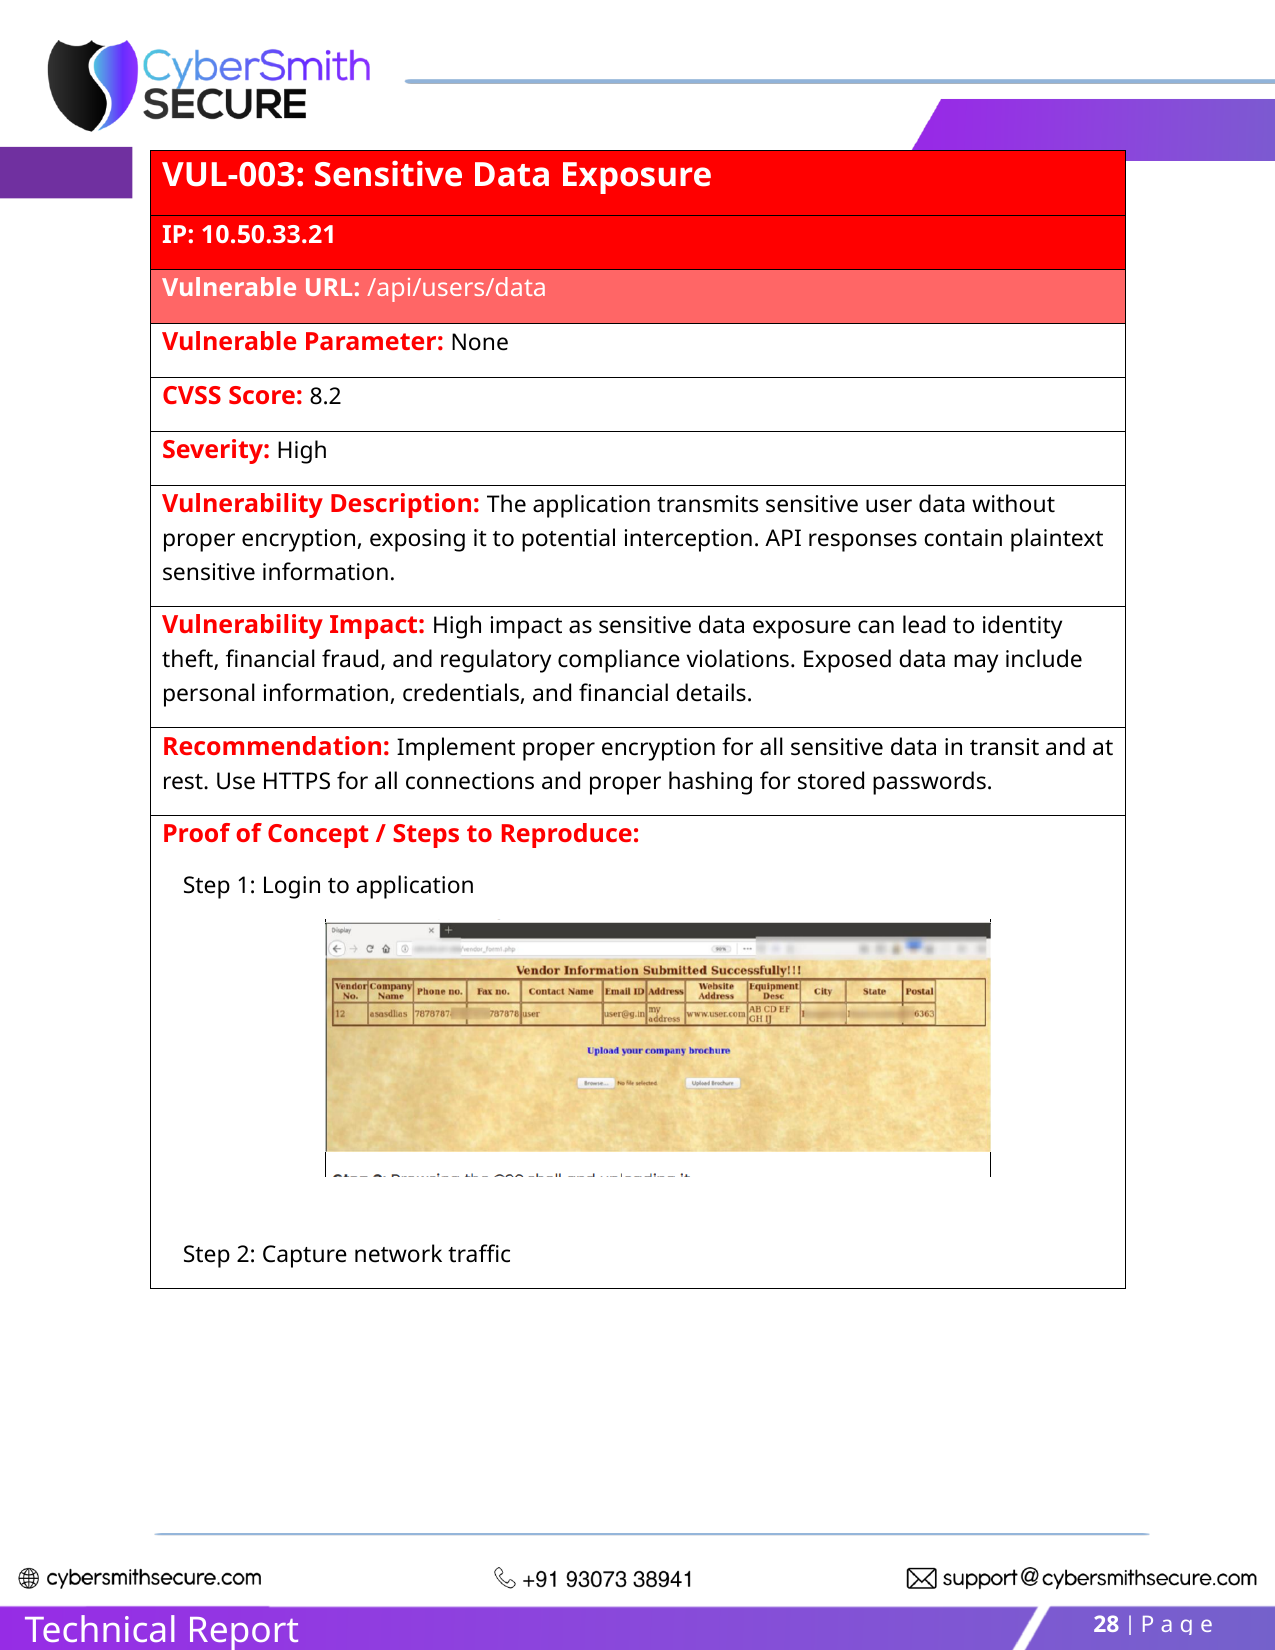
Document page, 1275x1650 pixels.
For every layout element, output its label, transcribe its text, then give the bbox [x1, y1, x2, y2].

picture [47, 40, 1275, 161]
table_cell Vulnerability Impact: High impact as sensitive data exposure can lead to identity theft, financial fraud, and regulatory compliance violations. Exposed data may include personal information, credentials, and financial details. [151, 607, 1125, 727]
table_cell Vulnerable Parameter: None [151, 324, 1125, 377]
table_cell Severity: High [151, 432, 1125, 484]
table_cell CVSS Score: 8.2 [151, 378, 1125, 431]
table_header VUL-003: Sensitive Data Exposure [151, 151, 1125, 215]
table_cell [151, 816, 1125, 1288]
picture [0, 1533, 1275, 1650]
table_cell IP: 10.50.33.21 [151, 216, 1125, 269]
picture [321, 919, 997, 1177]
picture [234, 1625, 245, 1640]
table_cell Vulnerable URL: /api/users/data [151, 270, 1125, 323]
table_cell Vulnerability Description: The application transmits sensitive user data without proper encryption, exposing it to potential interception. API responses contain plaintext sensitive information. [151, 486, 1125, 606]
table_cell Recommendation: Implement proper encryption for all sensitive data in transit and at rest. Use HTTPS for all connections and proper hashing for stored passwords. [151, 728, 1125, 815]
